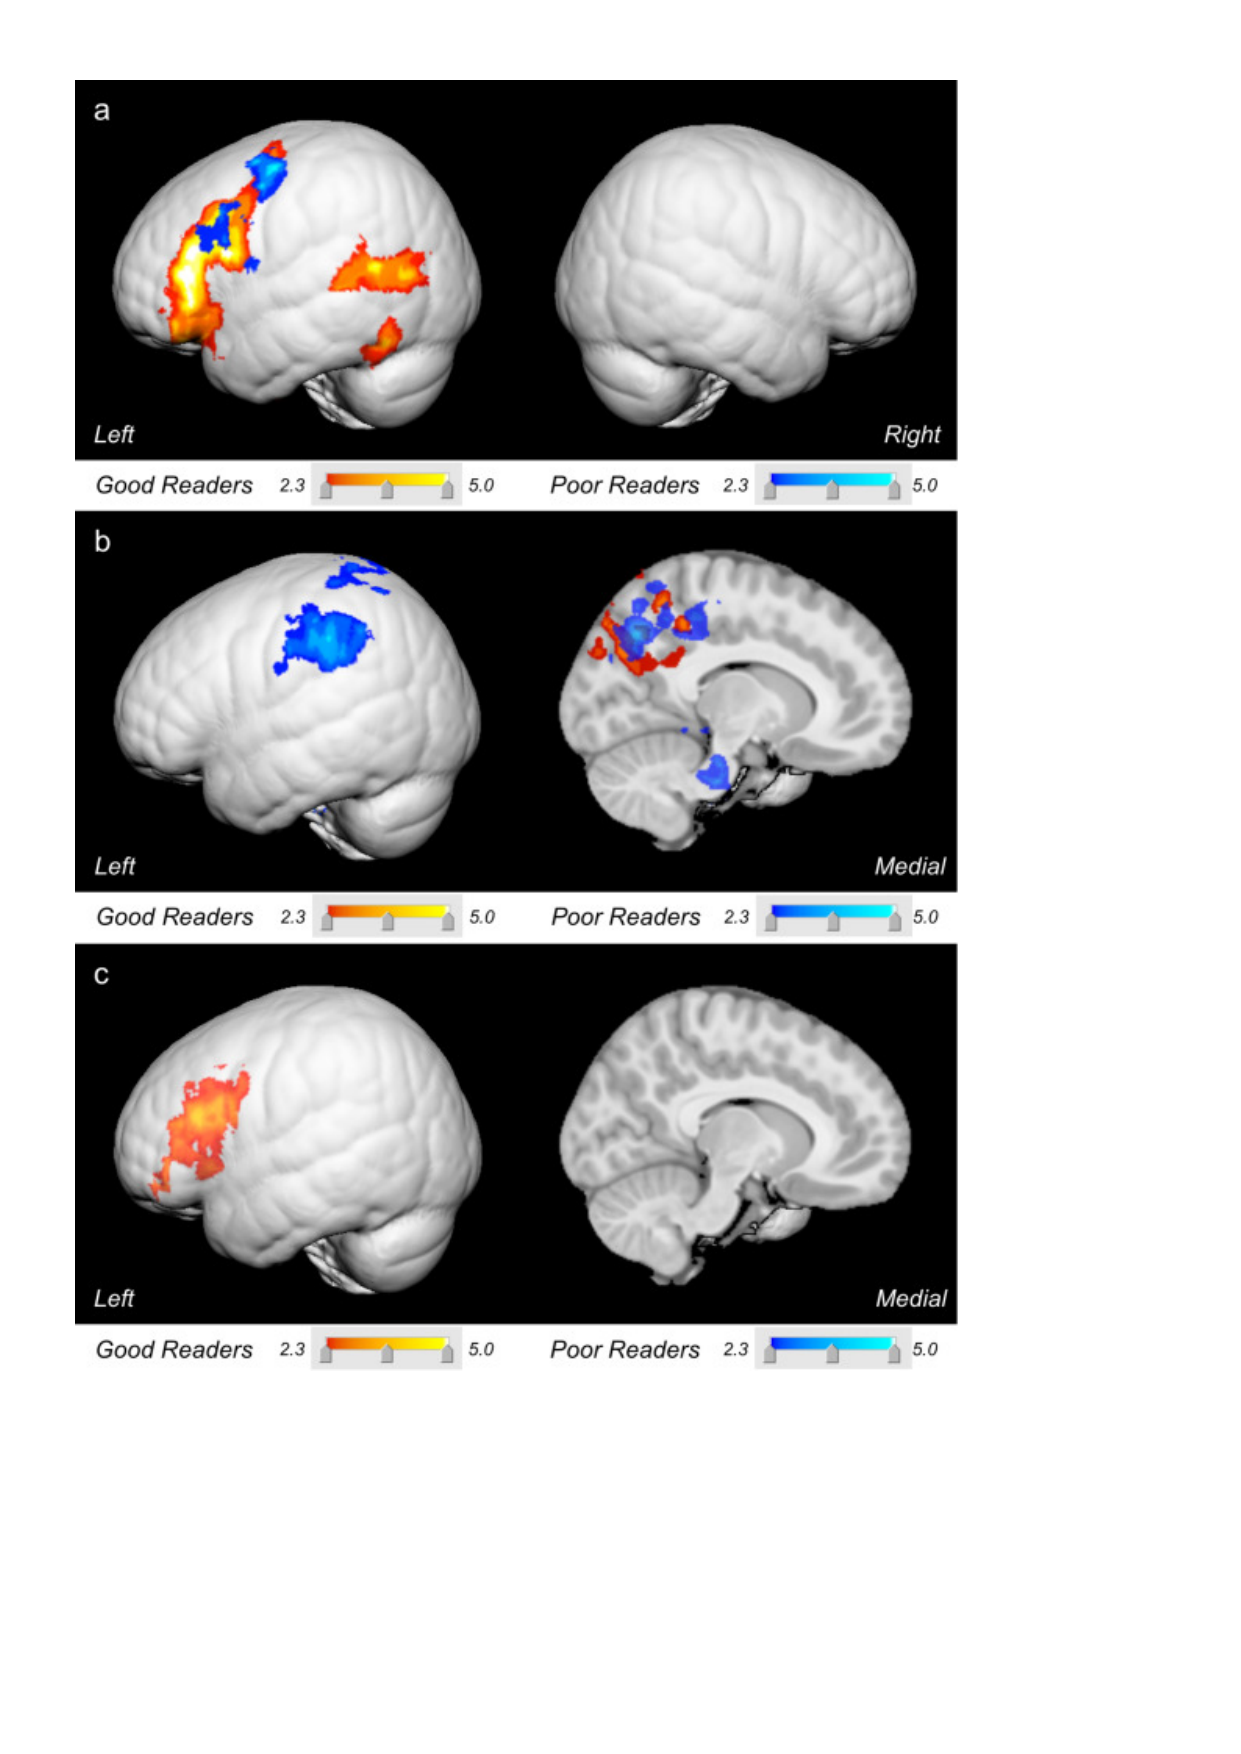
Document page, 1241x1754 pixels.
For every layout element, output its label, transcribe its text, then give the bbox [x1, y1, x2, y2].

picture [75, 80, 958, 1371]
